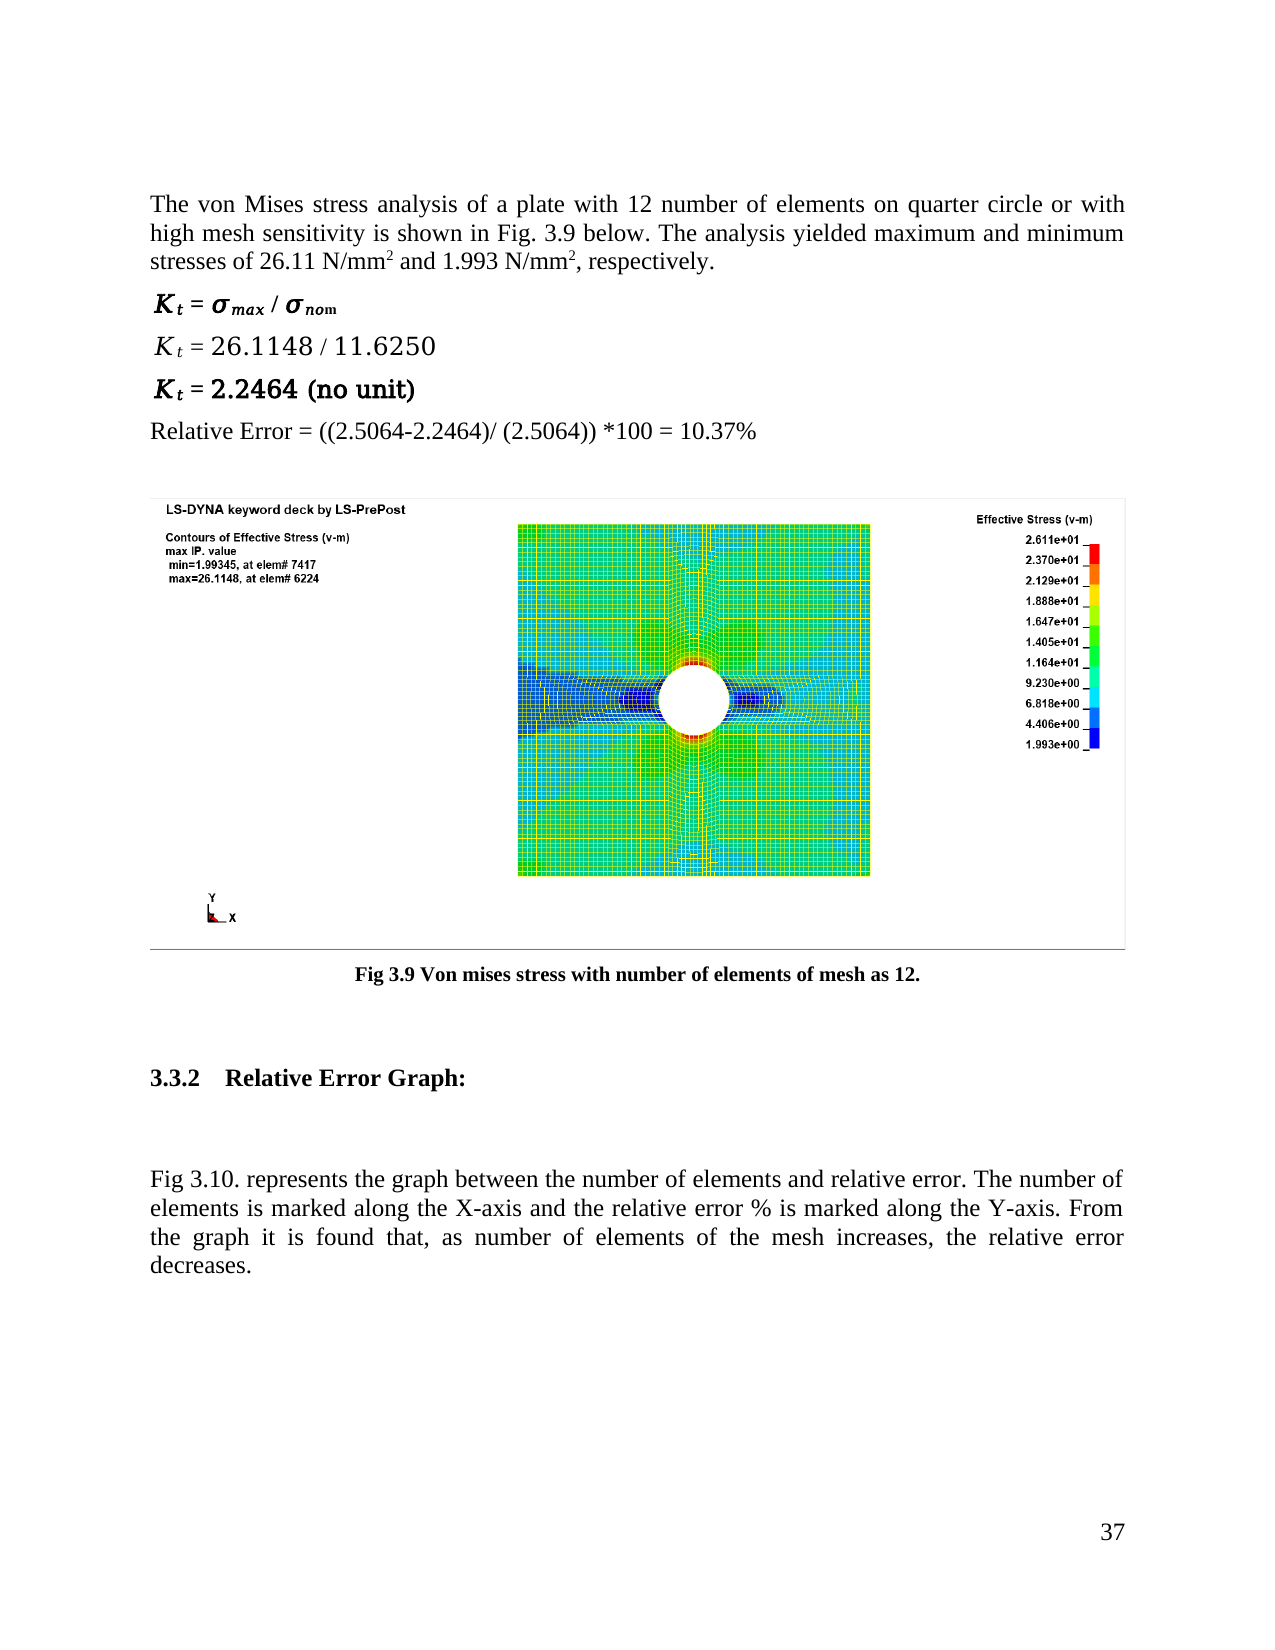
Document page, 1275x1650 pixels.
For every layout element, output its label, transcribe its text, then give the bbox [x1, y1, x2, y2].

text Fig 3.10. represents the graph between the number of elements and relative error. The number of elements is marked along the X-axis and the relative error % is marked along the Y-axis. From the graph it is found that, as number of elements of the mesh increases, the relative error decreases. [150, 1164, 1125, 1279]
text 𝐾𝑡 = 26.1148 / 11.6250 [152, 330, 1125, 361]
text The von Mises stress analysis of a plate with 12 number of elements on quarter circle or with high mesh sensitivity is shown in Fig. 3.9 below. The analysis yielded maximum and minimum stresses of 26.11 N/mm2 and 1.993 N/mm2, respectively. [150, 189, 1125, 275]
text Fig 3.9 Von mises stress with number of elements of mesh as 12. [150, 962, 1125, 986]
picture [150, 498, 1125, 950]
text 𝐾𝑡 = 2.2464 (no unit) [152, 373, 1125, 403]
subtitle Relative Error Graph: [150, 1063, 1125, 1091]
text Relative Error = ((2.5064-2.2464)/ (2.5064)) *100 = 10.37% [150, 416, 1125, 444]
text 𝐾𝑡 = 𝜎𝑚𝑎𝑥 / 𝜎𝑛𝑜m [152, 288, 1125, 318]
